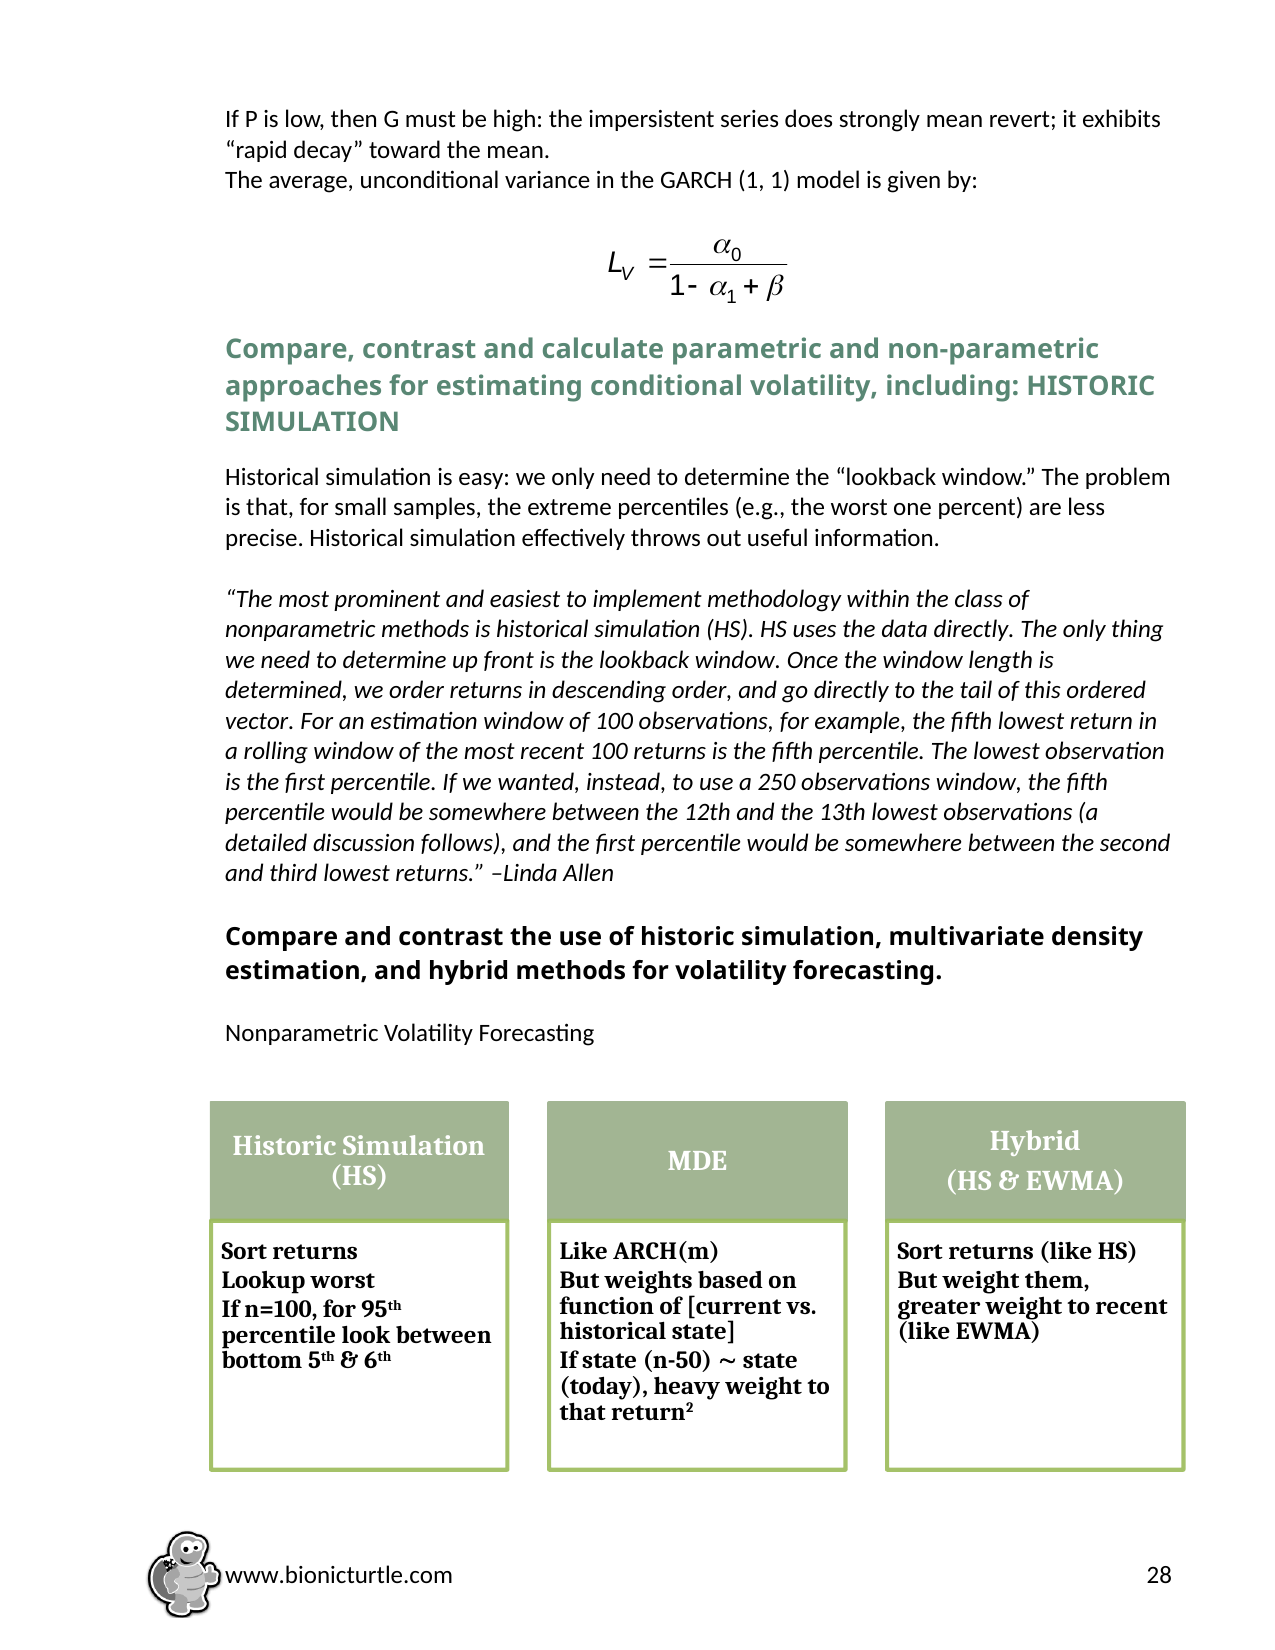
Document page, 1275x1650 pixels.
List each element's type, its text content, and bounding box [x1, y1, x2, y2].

text Nonparametric Volatility Forecasting [225, 1017, 1172, 1048]
subtitle Compare and contrast the use of historic simulation, multivariate density estimation, and hybrid methods for volatility forecasting. [225, 918, 1172, 987]
subtitle Compare, contrast and calculate parametric and non-parametric approaches for estimating conditional volatility, including: HISTORIC SIMULATION [225, 329, 1172, 440]
text Historical simulation is easy: we only need to determine the “lookback window.” The problem is that, for small samples, the extreme percentiles (e.g., the worst one percent) are less precise. Historical simulation effectively throws out useful information. [225, 461, 1172, 552]
text The average, unconditional variance in the GARCH (1, 1) model is given by: [225, 164, 1172, 195]
text “The most prominent and easiest to implement methodology within the class of nonparametric methods is historical simulation (HS). HS uses the data directly. The only thing we need to determine up front is the lookback window. Once the window length is determined, we order returns in descending order, and go directly to the tail of this ordered vector. For an estimation window of 100 observations, for example, the fifth lowest return in a rolling window of the most recent 100 returns is the fifth percentile. The lowest observation is the first percentile. If we wanted, instead, to use a 250 observations window, the fifth percentile would be somewhere between the 12th and the 13th lowest observations (a detailed discussion follows), and the first percentile would be somewhere between the second and third lowest returns.” –Linda Allen [225, 583, 1172, 888]
text If P is low, then G must be high: the impersistent series does strongly mean revert; it exhibits “rapid decay” toward the mean. [225, 103, 1172, 164]
